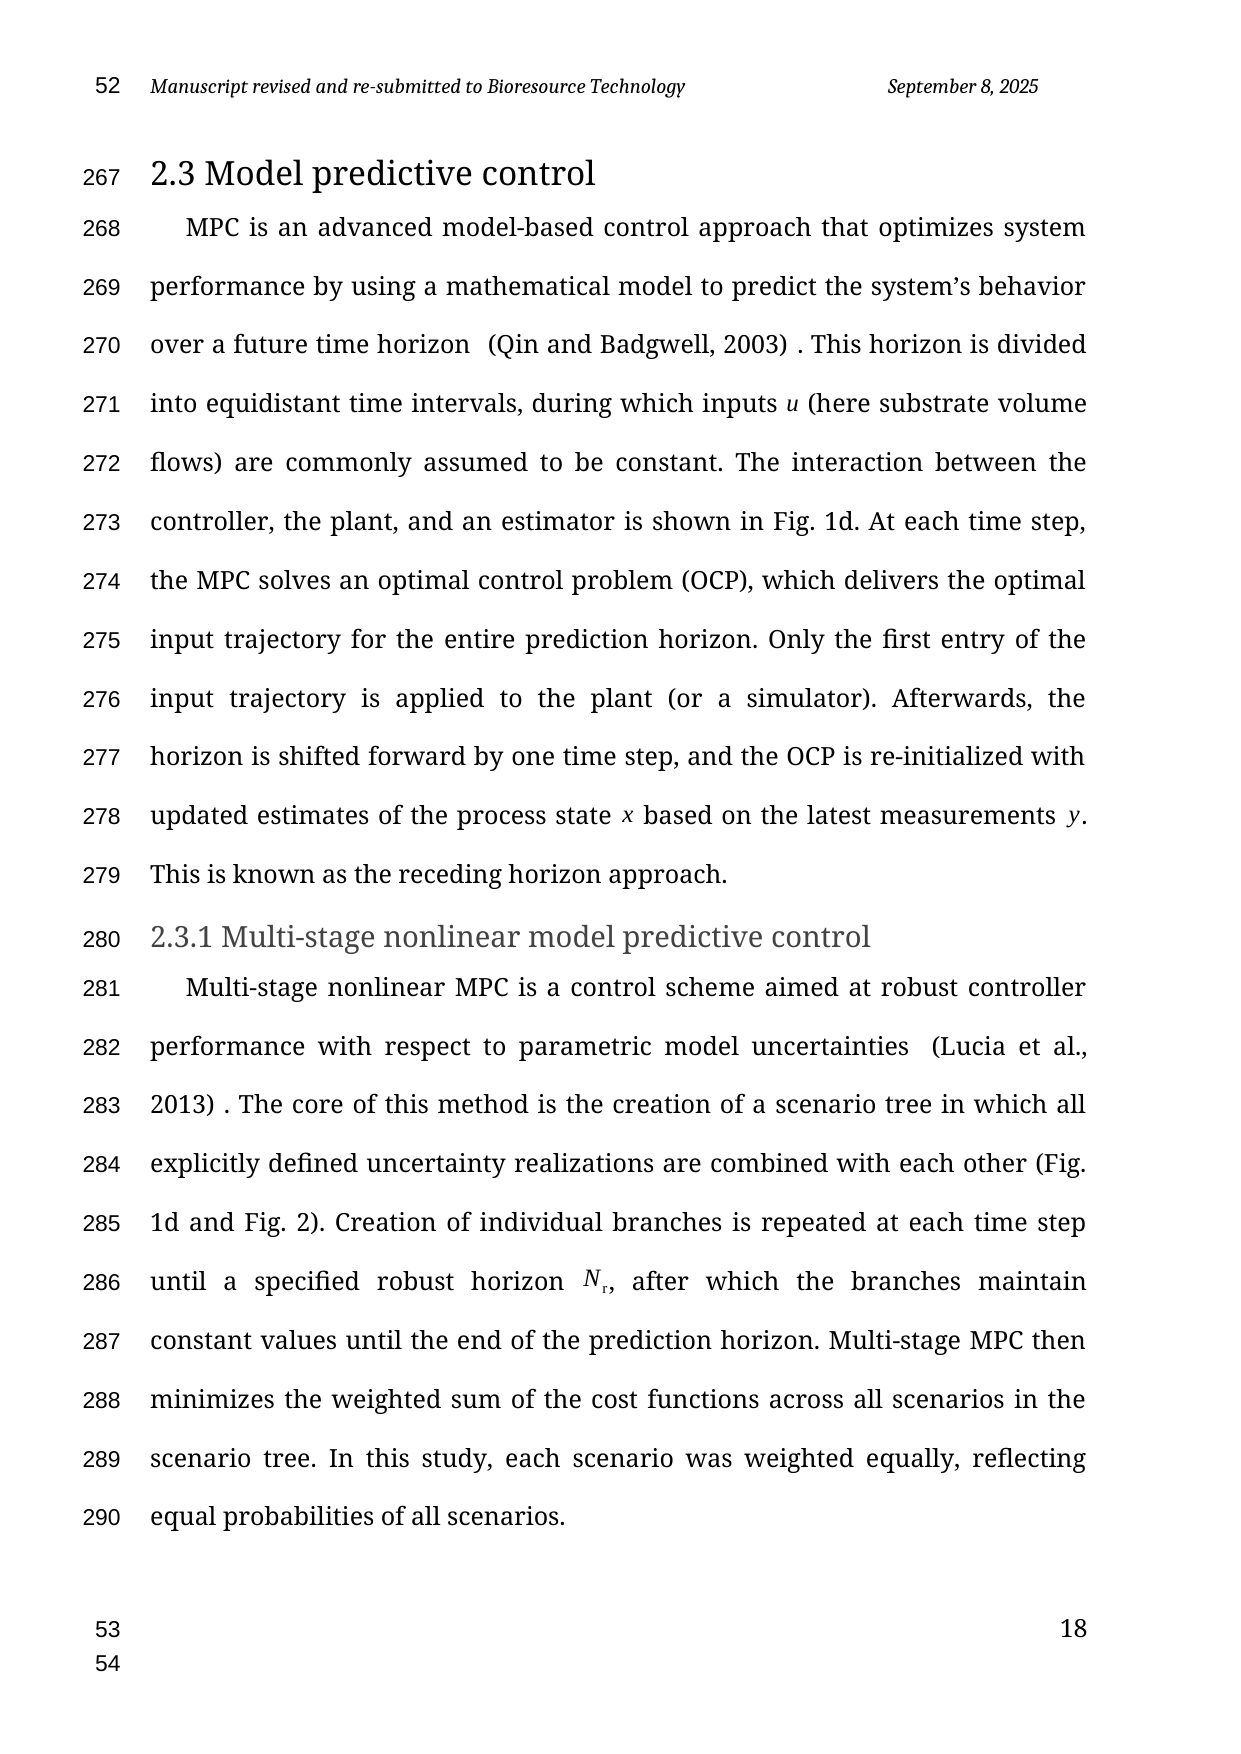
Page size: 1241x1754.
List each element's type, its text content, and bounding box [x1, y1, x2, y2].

text Multi-stage nonlinear MPC is a control scheme aimed at robust controller performance with respect to parametric model uncertainties . The core of this method is the creation of a scenario tree in which all explicitly defined uncertainty realizations are combined with each other (Fig. 1d and Fig. 2). Creation of individual branches is repeated at each time step until a specified robust horizon , after which the branches maintain constant values until the end of the prediction horizon. Multi-stage MPC then minimizes the weighted sum of the cost functions across all scenarios in the scenario tree. In this study, each scenario was weighted equally, reflecting equal probabilities of all scenarios. [150, 969, 1087, 1533]
subtitle 2.3.1 Multi-stage nonlinear model predictive control [150, 916, 1090, 956]
text MPC is an advanced model-based control approach that optimizes system performance by using a mathematical model to predict the system’s behavior over a future time horizon . This horizon is divided into equidistant time intervals, during which inputs (here substrate volume flows) are commonly assumed to be constant. The interaction between the controller, the plant, and an estimator is shown in Fig. 1d. At each time step, the MPC solves an optimal control problem (OCP), which delivers the optimal input trajectory for the entire prediction horizon. Only the first entry of the input trajectory is applied to the plant (or a simulator). Afterwards, the horizon is shifted forward by one time step, and the OCP is re-initialized with updated estimates of the process state based on the latest measurements . This is known as the receding horizon approach. [150, 209, 1087, 891]
subtitle 2.3 Model predictive control [150, 150, 1090, 195]
